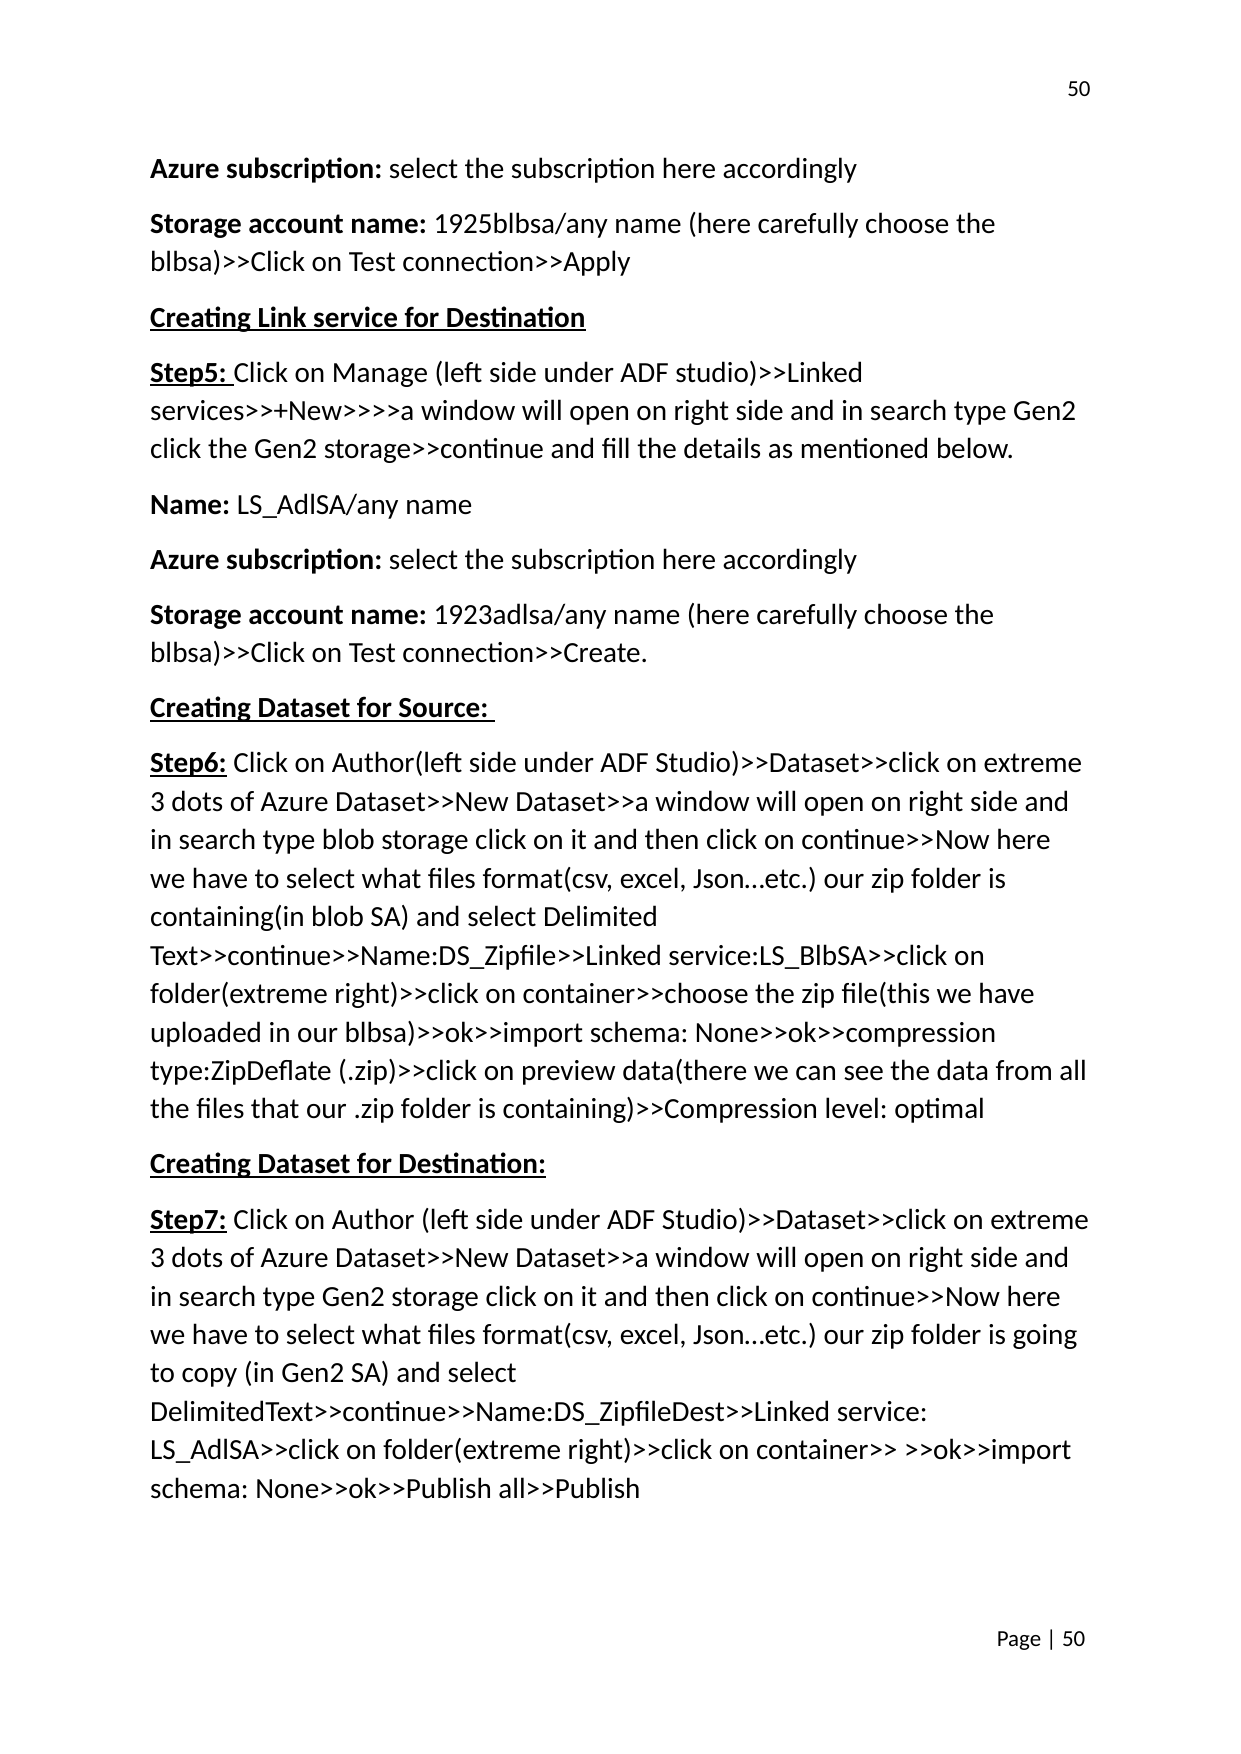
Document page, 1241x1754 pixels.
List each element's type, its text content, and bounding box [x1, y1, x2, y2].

text Creating Link service for Destination [150, 299, 1090, 334]
text Creating Dataset for Destination: [150, 1146, 1090, 1181]
text Name: LS_AdlSA/any name [150, 486, 1090, 521]
text Storage account name: 1923adlsa/any name (here carefully choose the blbsa)>>Click on Test connection>>Create. [150, 596, 1090, 670]
text Step5: Click on Manage (left side under ADF studio)>>Linked services>>+New>>>>a window will open on right side and in search type Gen2 click the Gen2 storage>>continue and fill the details as mentioned below. [150, 354, 1090, 466]
text Storage account name: 1925blbsa/any name (here carefully choose the blbsa)>>Click on Test connection>>Apply [150, 205, 1090, 279]
text Step7: Click on Author (left side under ADF Studio)>>Dataset>>click on extreme 3 dots of Azure Dataset>>New Dataset>>a window will open on right side and in search type Gen2 storage click on it and then click on continue>>Now here we have to select what files format(csv, excel, Json…etc.) our zip folder is going to copy (in Gen2 SA) and select DelimitedText>>continue>>Name:DS_ZipfileDest>>Linked service: LS_AdlSA>>click on folder(extreme right)>>click on container>> >>ok>>import schema: None>>ok>>Publish all>>Publish [150, 1201, 1090, 1505]
text Creating Dataset for Source: [150, 689, 1090, 725]
text Azure subscription: select the subscription here accordingly [150, 541, 1090, 576]
text Azure subscription: select the subscription here accordingly [150, 150, 1090, 186]
text Step6: Click on Author(left side under ADF Studio)>>Dataset>>click on extreme 3 dots of Azure Dataset>>New Dataset>>a window will open on right side and in search type blob storage click on it and then click on continue>>Now here we have to select what files format(csv, excel, Json…etc.) our zip folder is containing(in blob SA) and select Delimited Text>>continue>>Name:DS_Zipfile>>Linked service:LS_BlbSA>>click on folder(extreme right)>>click on container>>choose the zip file(this we have uploaded in our blbsa)>>ok>>import schema: None>>ok>>compression type:ZipDeflate (.zip)>>click on preview data(there we can see the data from all the files that our .zip folder is containing)>>Compression level: optimal [150, 744, 1090, 1126]
